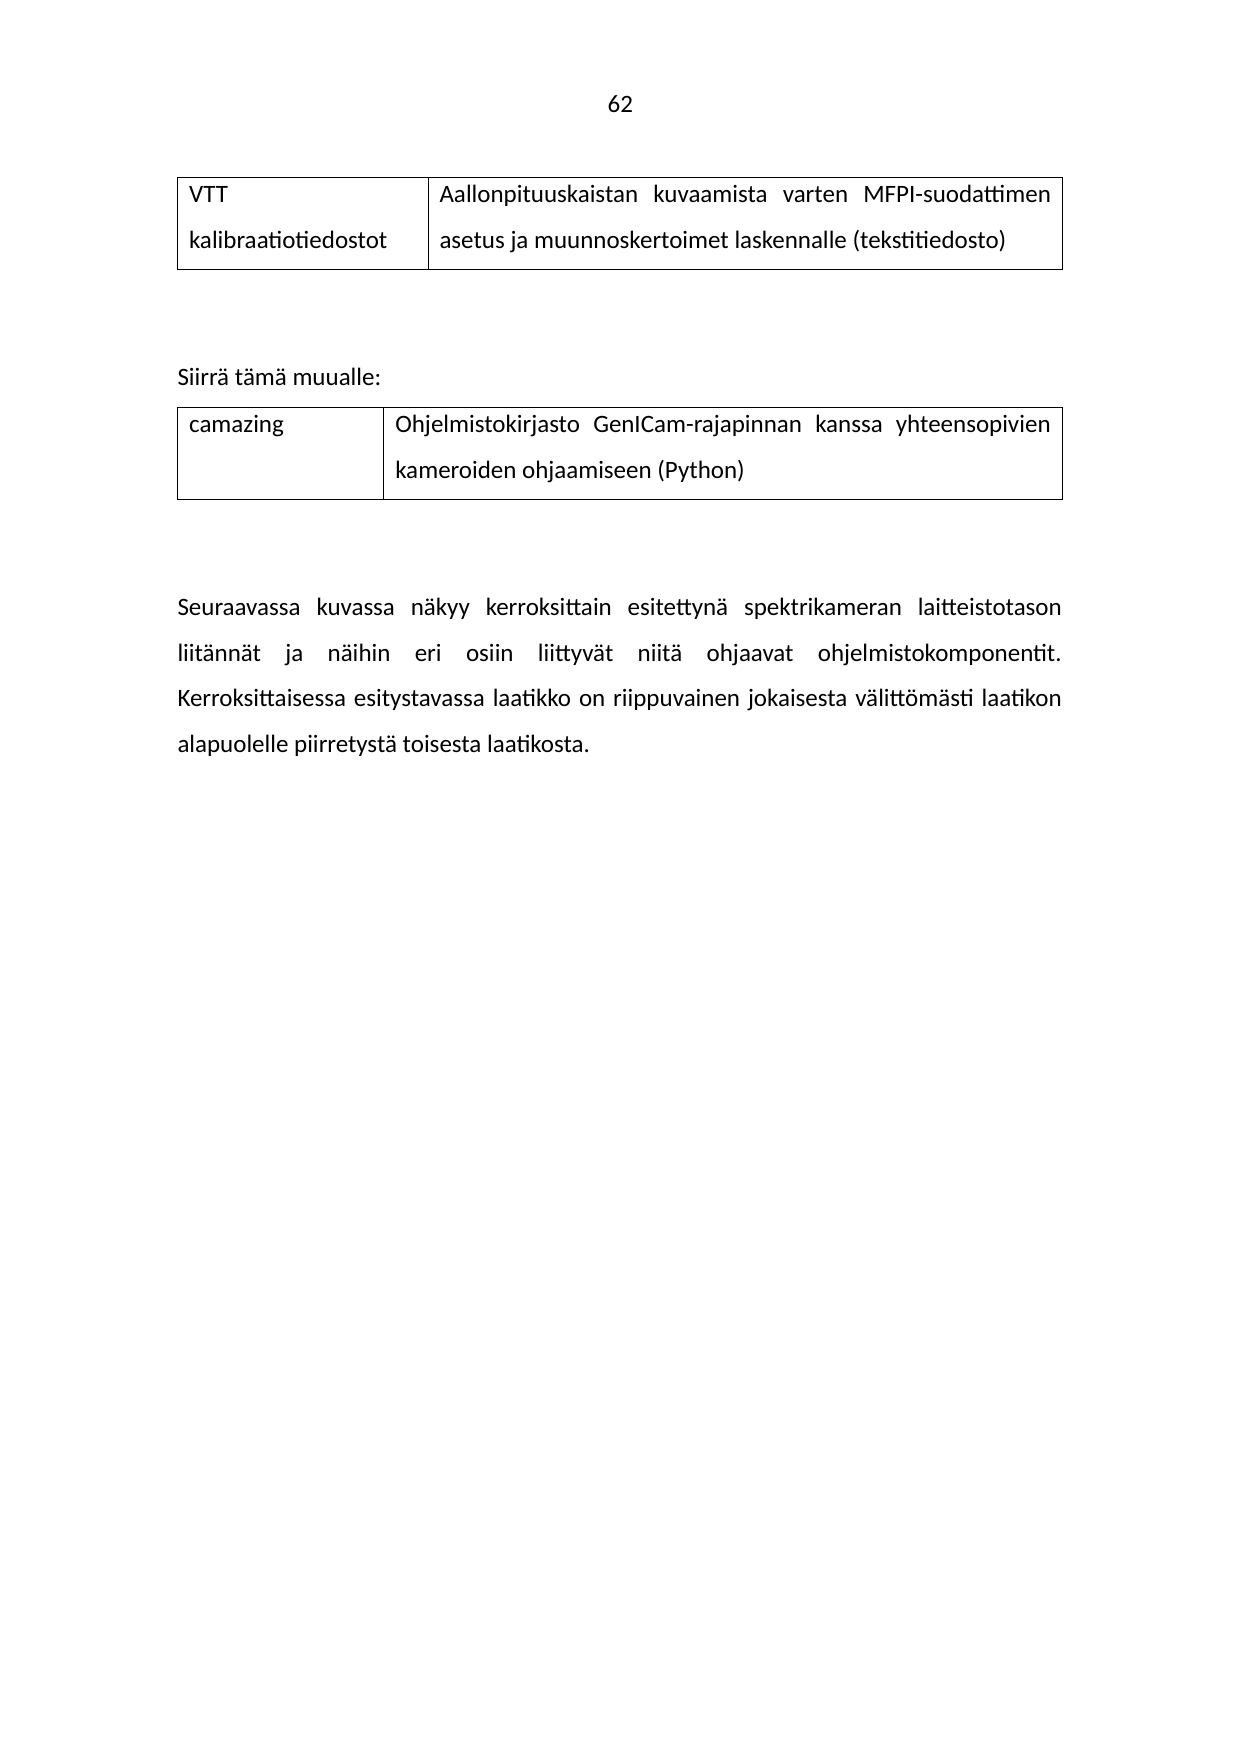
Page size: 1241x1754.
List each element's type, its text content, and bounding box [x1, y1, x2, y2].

text Siirrä tämä muualle: [177, 361, 1063, 392]
table_header Ohjelmistokirjasto GenICam-rajapinnan kanssa yhteensopivien kameroiden ohjaamiseen (Python) [384, 408, 1062, 498]
text Seuraavassa kuvassa näkyy kerroksittain esitettynä spektrikameran laitteistotason liitännät ja näihin eri osiin liittyvät niitä ohjaavat ohjelmistokomponentit. Kerroksittaisessa esitystavassa laatikko on riippuvainen jokaisesta välittömästi laatikon alapuolelle piirretystä toisesta laatikosta. [177, 591, 1063, 759]
table_header camazing [178, 408, 383, 498]
table_cell Aallonpituuskaistan kuvaamista varten MFPI-suodattimen asetus ja muunnoskertoimet laskennalle (tekstitiedosto) [429, 178, 1062, 269]
table_cell VTT kalibraatiotiedostot [178, 178, 428, 269]
